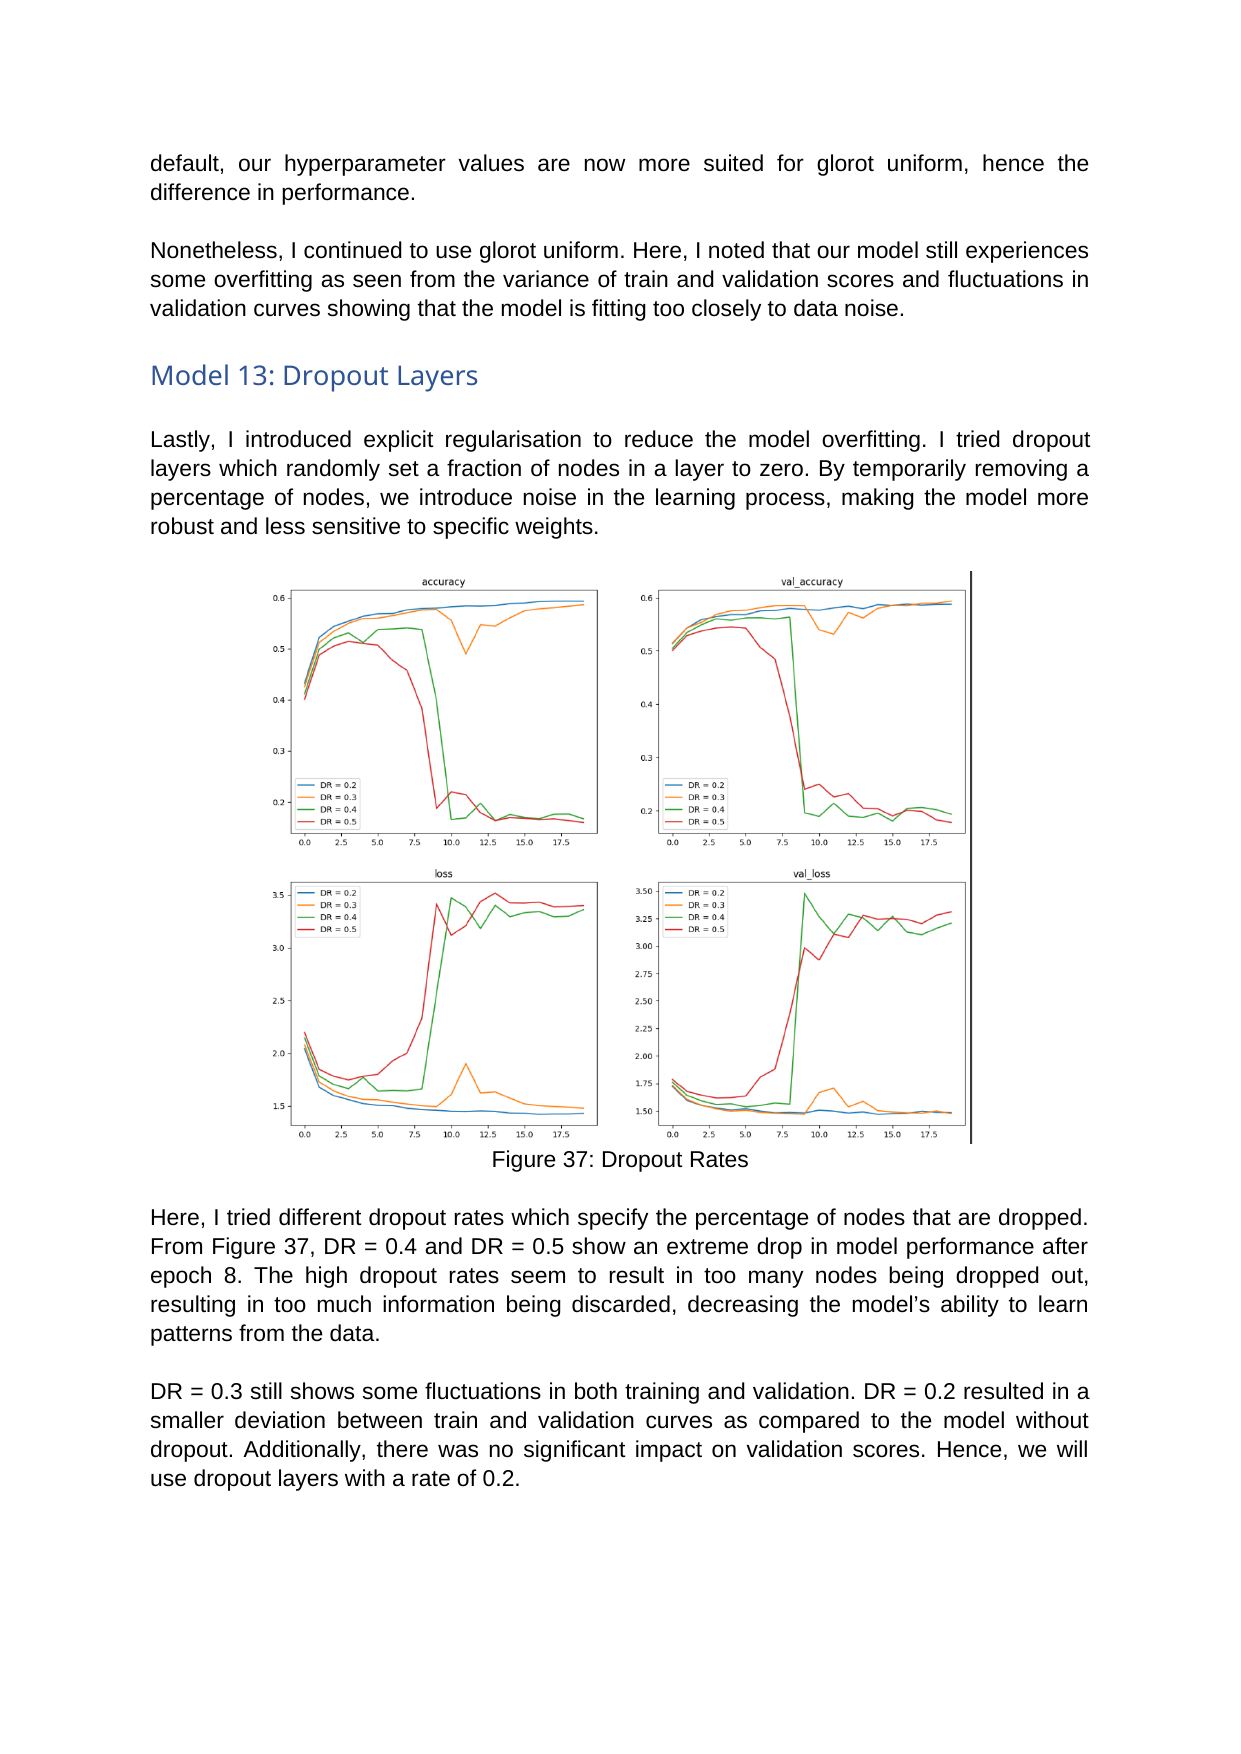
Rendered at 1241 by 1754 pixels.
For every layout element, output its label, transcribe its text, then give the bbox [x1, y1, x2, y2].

text Here, I tried different dropout rates which specify the percentage of nodes that are dropped. From Figure 37, DR = 0.4 and DR = 0.5 show an extreme drop in model performance after epoch 8. The high dropout rates seem to result in too many nodes being dropped out, resulting in too much information being discarded, decreasing the model’s ability to learn patterns from the data. [150, 1204, 1090, 1347]
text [150, 150, 1090, 205]
text Nonetheless, I continued to use glorot uniform. Here, I noted that our model still experiences some overfitting as seen from the variance of train and validation scores and fluctuations in validation curves showing that the model is fitting too closely to data noise. [150, 237, 1090, 321]
picture [268, 571, 973, 1144]
text DR = 0.3 still shows some fluctuations in both training and validation. DR = 0.2 resulted in a smaller deviation between train and validation curves as compared to the model without dropout. Additionally, there was no significant impact on validation scores. Hence, we will use dropout layers with a rate of 0.2. [150, 1378, 1090, 1491]
subtitle Model 13: Dropout Layers [150, 357, 1090, 394]
text Lastly, I introduced explicit regularisation to reduce the model overfitting. I tried dropout layers which randomly set a fraction of nodes in a layer to zero. By temporarily removing a percentage of nodes, we introduce noise in the learning process, making the model more robust and less sensitive to specific weights. [150, 426, 1090, 539]
text Figure 37: Dropout Rates [150, 1146, 1090, 1173]
